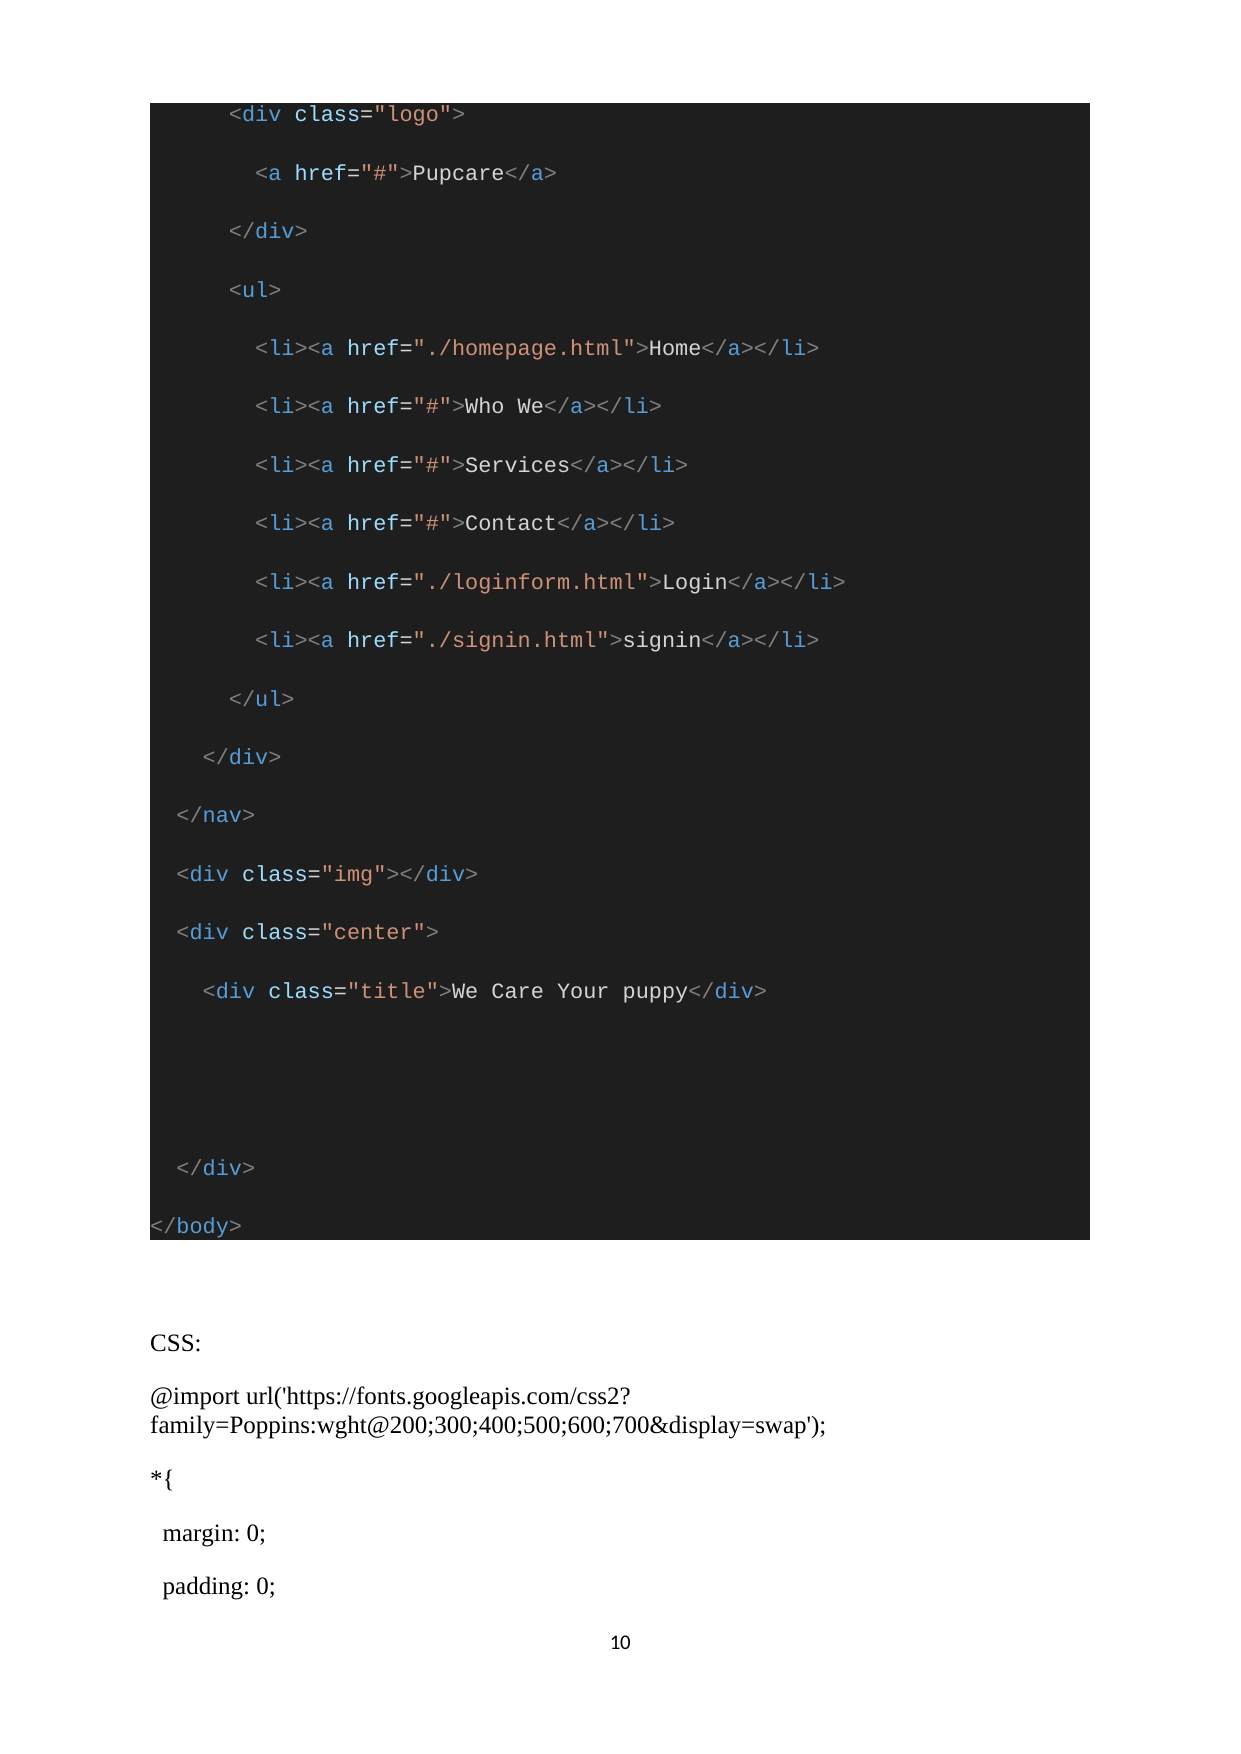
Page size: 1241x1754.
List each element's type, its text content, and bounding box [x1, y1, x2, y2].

text <li><a href="./loginform.html">Login</a></li> [150, 571, 1090, 596]
text </body> [150, 1215, 1090, 1240]
text </div> [150, 220, 1090, 245]
text <li><a href="./homepage.html">Home</a></li> [150, 337, 1090, 362]
text <li><a href="#">Services</a></li> [150, 454, 1090, 479]
text <li><a href="#">Who We</a></li> [150, 396, 1090, 420]
text <div class="center"> [150, 922, 1090, 946]
text <div class="title">We Care Your puppy</div> [150, 980, 1090, 1005]
text CSS: [150, 1328, 1090, 1356]
text *{ [150, 1464, 1090, 1493]
text <a href="#">Pupcare</a> [150, 162, 1090, 187]
text </div> [150, 746, 1090, 771]
text <li><a href="./signin.html">signin</a></li> [150, 629, 1090, 654]
text <li><a href="#">Contact</a></li> [150, 512, 1090, 537]
text <div class="logo"> [150, 103, 1090, 128]
text </div> [150, 1157, 1090, 1182]
text </nav> [150, 805, 1090, 829]
text <ul> [150, 279, 1090, 303]
text </ul> [150, 688, 1090, 713]
text <div class="img"></div> [150, 863, 1090, 888]
text @import url('https://fonts.googleapis.com/css2?family=Poppins:wght@200;300;400;500;600;700&display=swap'); [150, 1381, 1090, 1439]
text padding: 0; [150, 1571, 1090, 1600]
text margin: 0; [150, 1518, 1090, 1546]
